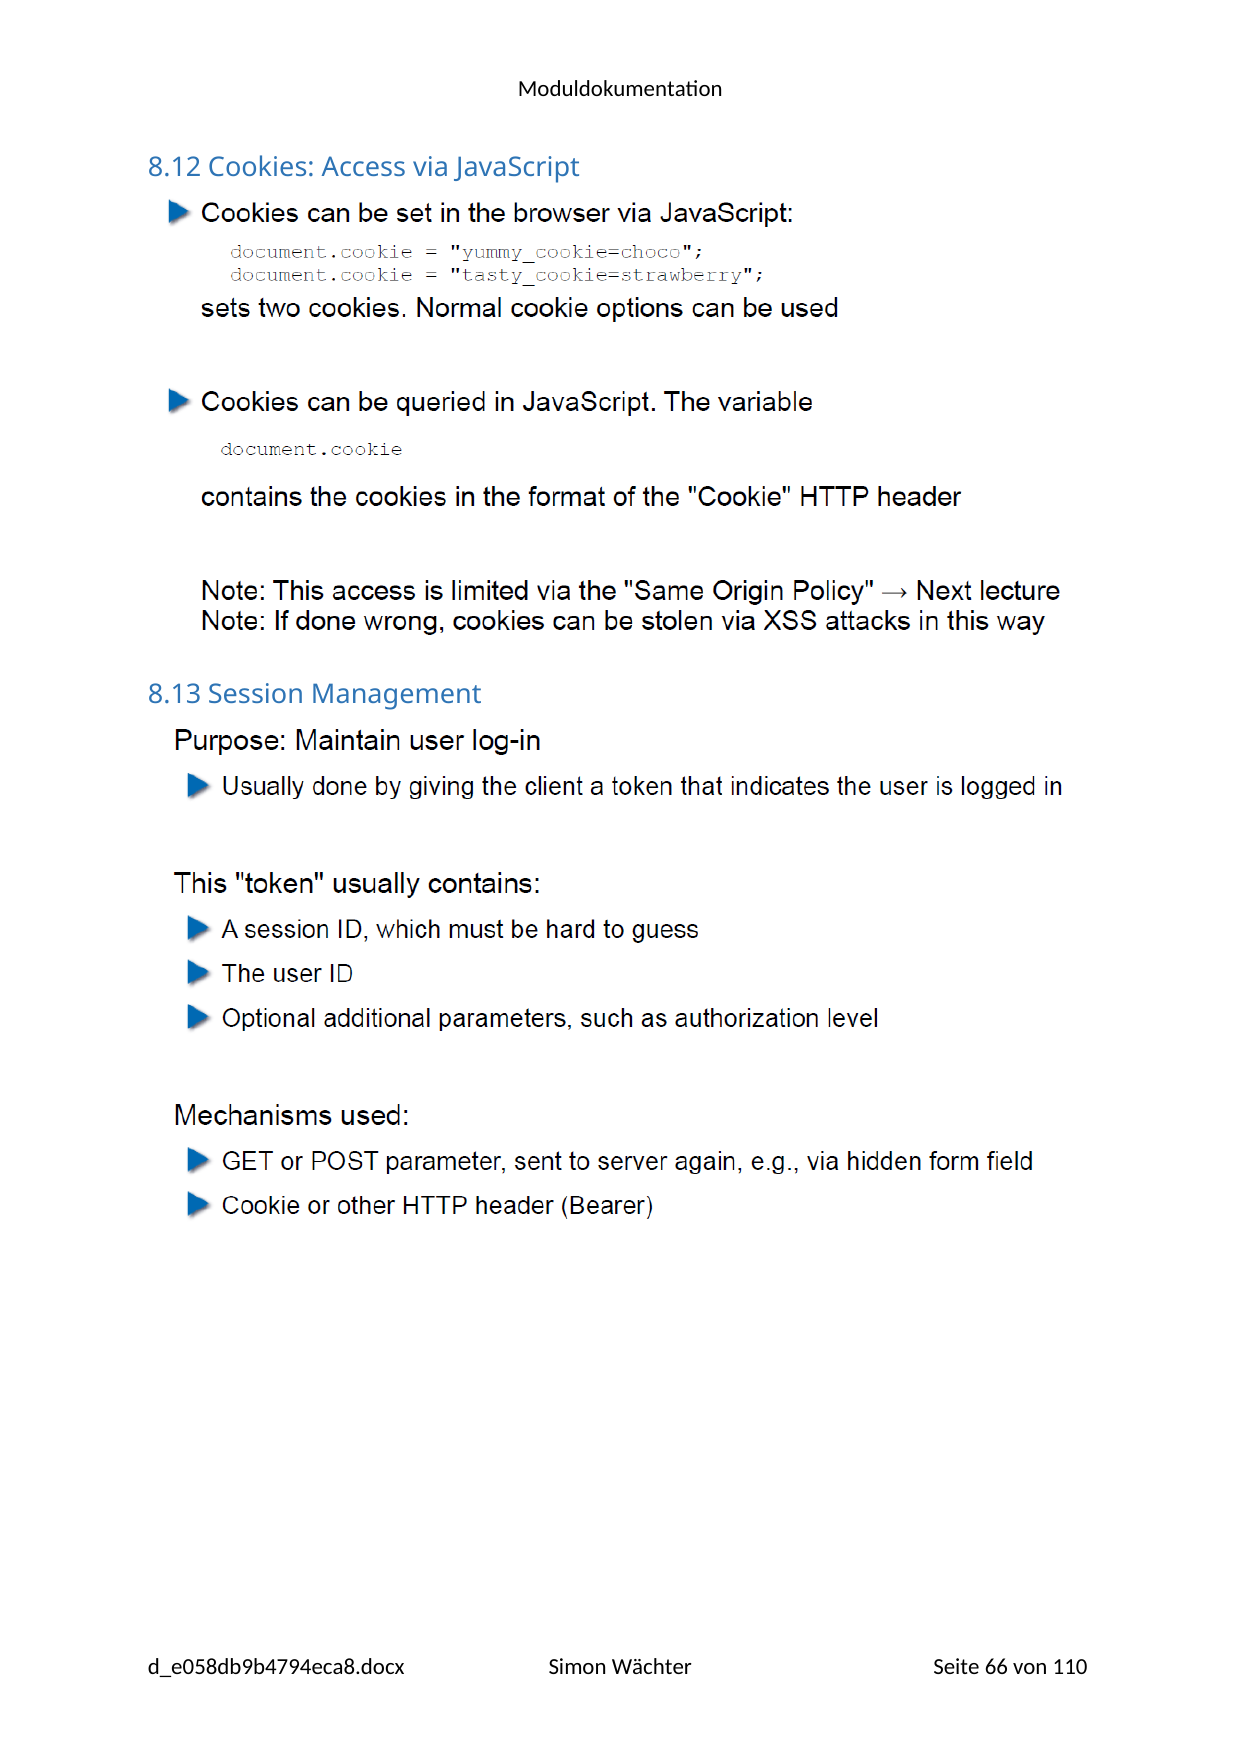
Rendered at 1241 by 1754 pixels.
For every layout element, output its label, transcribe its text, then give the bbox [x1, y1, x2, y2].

picture [147, 714, 1093, 1234]
subtitle Cookies: Access via JavaScript [148, 148, 1093, 184]
picture [147, 187, 1093, 656]
subtitle Session Management [148, 675, 1093, 712]
